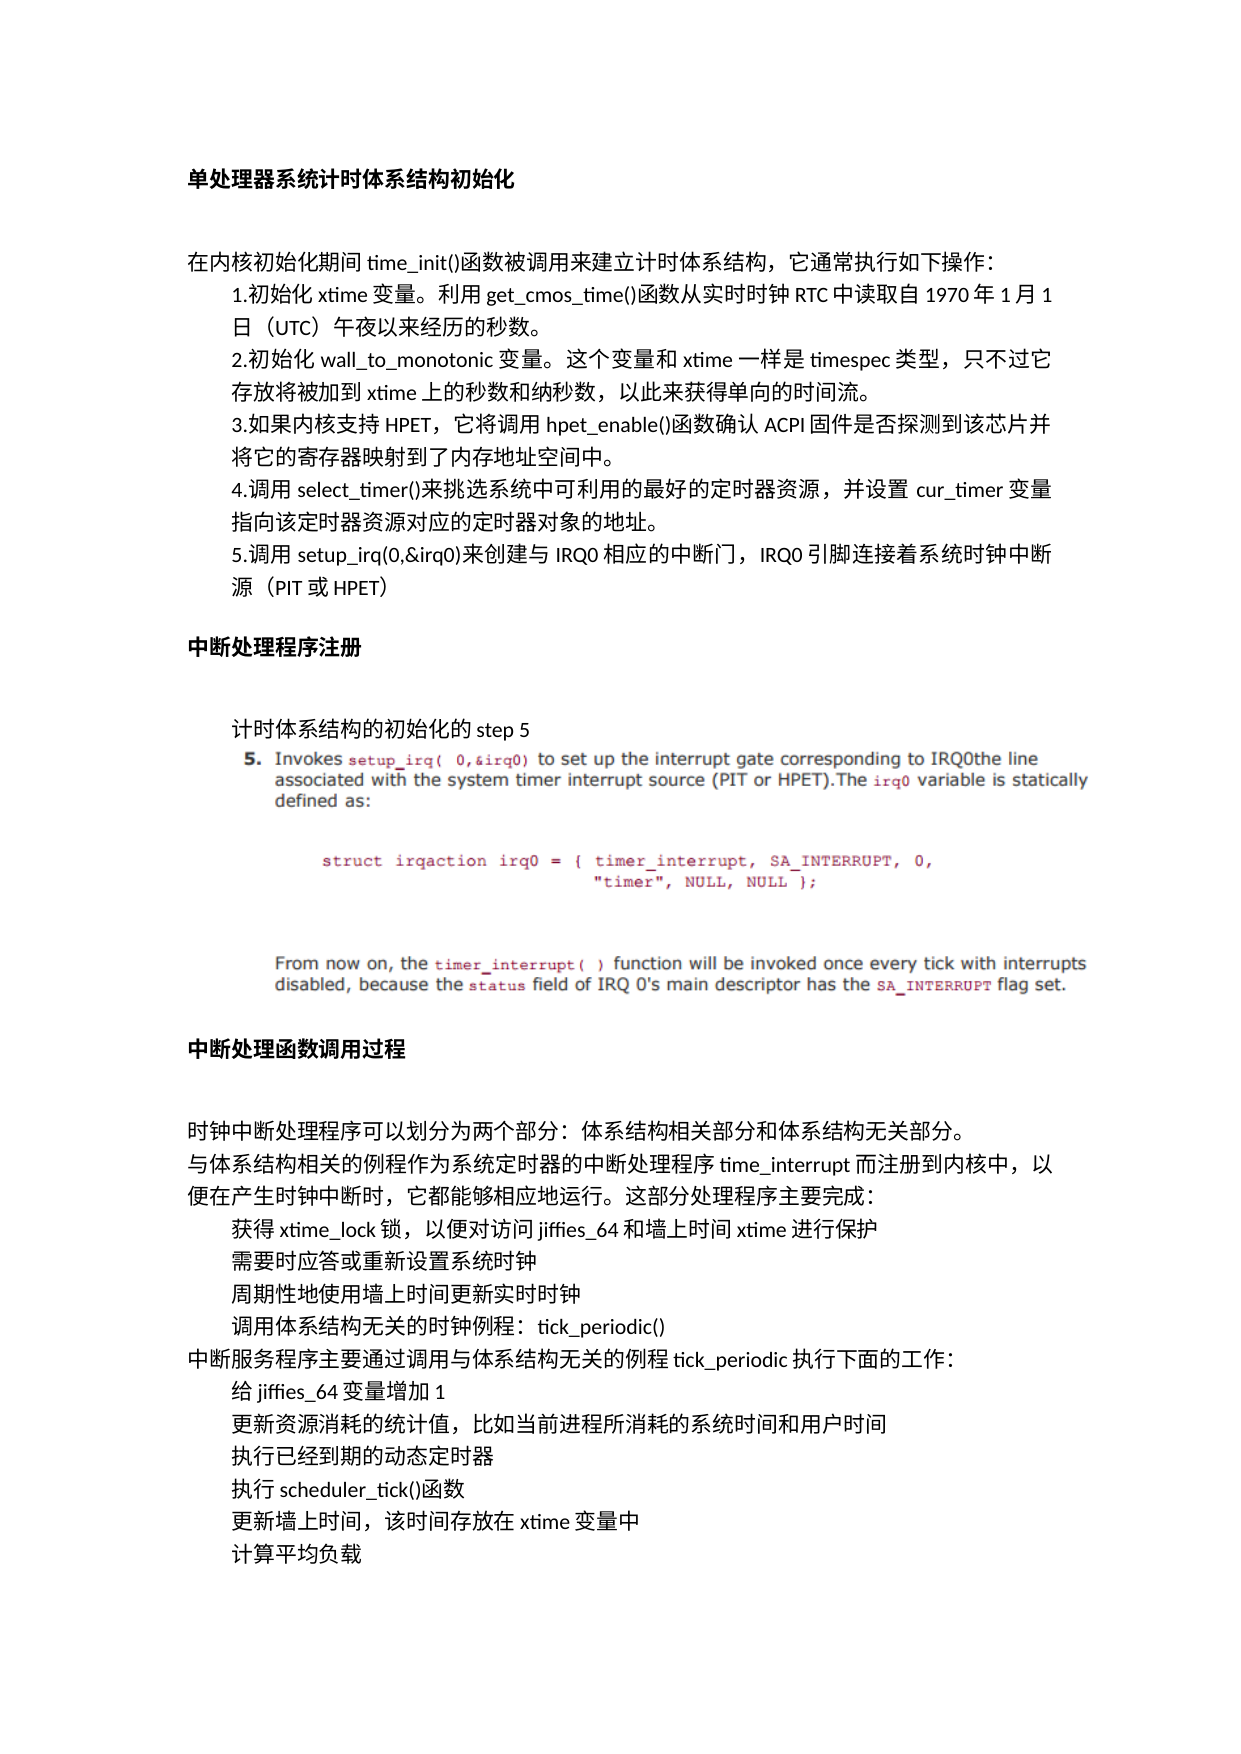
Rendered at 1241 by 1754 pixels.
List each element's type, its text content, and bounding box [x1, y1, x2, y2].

text 执行已经到期的动态定时器 [187, 1439, 1053, 1471]
text 更新资源消耗的统计值，比如当前进程所消耗的系统时间和用户时间 [187, 1406, 1053, 1439]
text 5.调用setup_irq(0,&irq0)来创建与IRQ0相应的中断门，IRQ0引脚连接着系统时钟中断源（PIT或HPET） [231, 537, 1053, 602]
text 与体系结构相关的例程作为系统定时器的中断处理程序time_interrupt而注册到内核中，以便在产生时钟中断时，它都能够相应地运行。这部分处理程序主要完成： [187, 1146, 1053, 1211]
text 在内核初始化期间time_init()函数被调用来建立计时体系结构，它通常执行如下操作： [187, 244, 1053, 277]
text 获得xtime_lock锁，以便对访问jiffies_64和墙上时间xtime进行保护 [231, 1211, 1053, 1244]
subtitle 单处理器系统计时体系结构初始化 [187, 162, 1053, 194]
text 计算平均负载 [187, 1536, 1053, 1569]
text 需要时应答或重新设置系统时钟 [231, 1244, 1053, 1276]
text 调用体系结构无关的时钟例程：tick_periodic() [231, 1309, 1053, 1341]
text 1.初始化xtime变量。利用get_cmos_time()函数从实时时钟RTC中读取自1970年1月1日（UTC）午夜以来经历的秒数。 [231, 277, 1053, 342]
text 给jiffies_64变量增加1 [187, 1374, 1053, 1406]
text 更新墙上时间，该时间存放在xtime变量中 [187, 1504, 1053, 1536]
text 2.初始化wall_to_monotonic变量。这个变量和xtime一样是timespec类型，只不过它存放将被加到xtime上的秒数和纳秒数，以此来获得单向的时间流。 [231, 342, 1053, 407]
text 执行scheduler_tick()函数 [187, 1471, 1053, 1504]
subtitle 中断处理函数调用过程 [187, 1031, 1053, 1064]
text 周期性地使用墙上时间更新实时时钟 [231, 1276, 1053, 1309]
text 中断服务程序主要通过调用与体系结构无关的例程tick_periodic执行下面的工作： [187, 1341, 1053, 1374]
text 3.如果内核支持HPET，它将调用hpet_enable()函数确认ACPI固件是否探测到该芯片并将它的寄存器映射到了内存地址空间中。 [231, 407, 1053, 472]
text 计时体系结构的初始化的step 5 [187, 712, 1053, 744]
text 时钟中断处理程序可以划分为两个部分：体系结构相关部分和体系结构无关部分。 [187, 1114, 1053, 1146]
text 4.调用select_timer()来挑选系统中可利用的最好的定时器资源，并设置cur_timer变量指向该定时器资源对应的定时器对象的地址。 [231, 472, 1053, 537]
subtitle 中断处理程序注册 [187, 629, 1053, 662]
picture [231, 744, 1097, 997]
